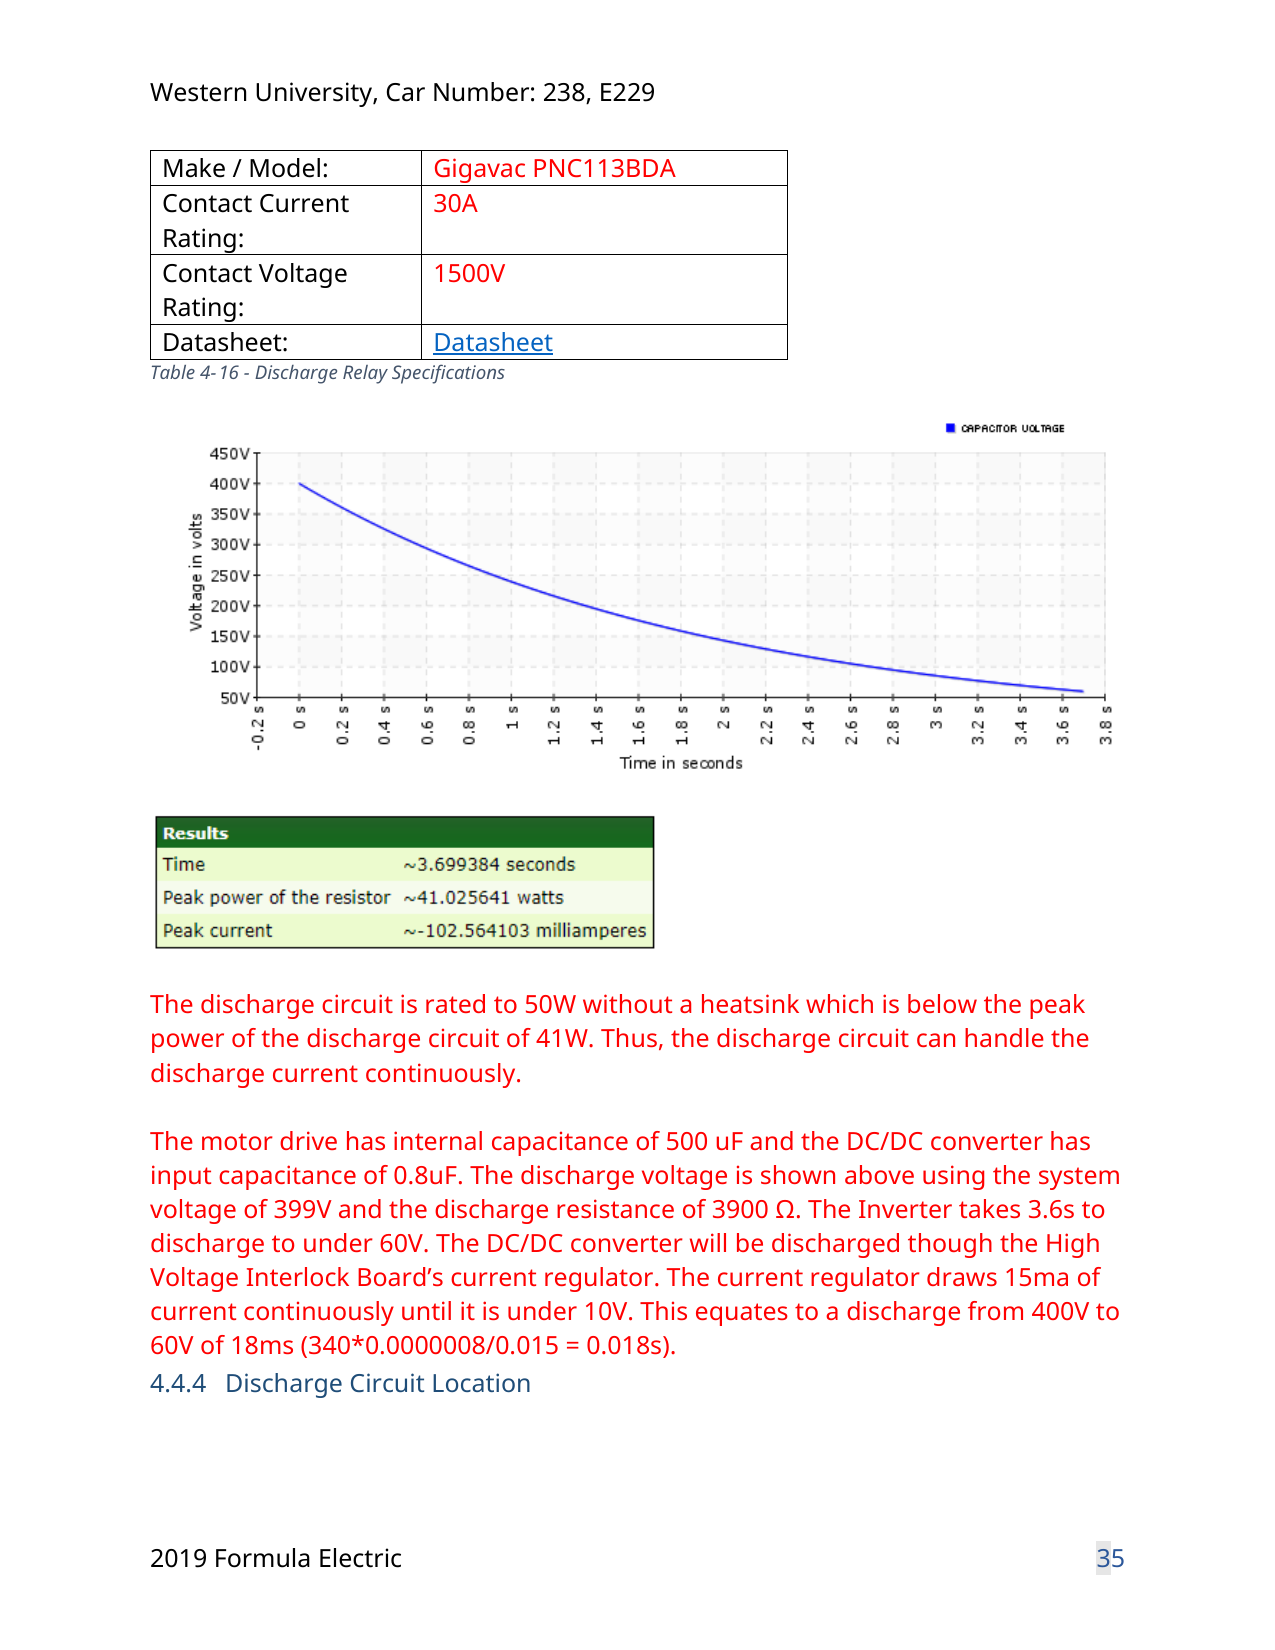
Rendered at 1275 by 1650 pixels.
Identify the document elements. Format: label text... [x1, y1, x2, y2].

table_cell 30A [422, 186, 787, 254]
picture [150, 406, 1125, 953]
table_header Make / Model: [151, 151, 421, 185]
table_cell 1500V [422, 255, 787, 323]
text The discharge circuit is rated to 50W without a heatsink which is below the peak power of the discharge circuit of 41W. Thus, the discharge circuit can handle the discharge current continuously. [150, 987, 1125, 1089]
table_cell Contact Voltage Rating: [151, 255, 421, 323]
table_cell Datasheet [422, 325, 787, 358]
table_cell Datasheet: [151, 325, 421, 358]
subtitle Discharge Circuit Location [150, 1366, 1125, 1400]
table_cell Contact Current Rating: [151, 186, 421, 254]
table_header Gigavac PNC113BDA [422, 151, 787, 185]
text The motor drive has internal capacitance of 500 uF and the DC/DC converter has input capacitance of 0.8uF. The discharge voltage is shown above using the system voltage of 399V and the discharge resistance of 3900 Ω. The Inverter takes 3.6s to discharge to under 60V. The DC/DC converter will be discharged though the High Voltage Interlock Board’s current regulator. The current regulator draws 15ma of current continuously until it is under 10V. This equates to a discharge from 400V to 60V of 18ms (340*0.0000008/0.015 = 0.018s). [150, 1123, 1125, 1362]
